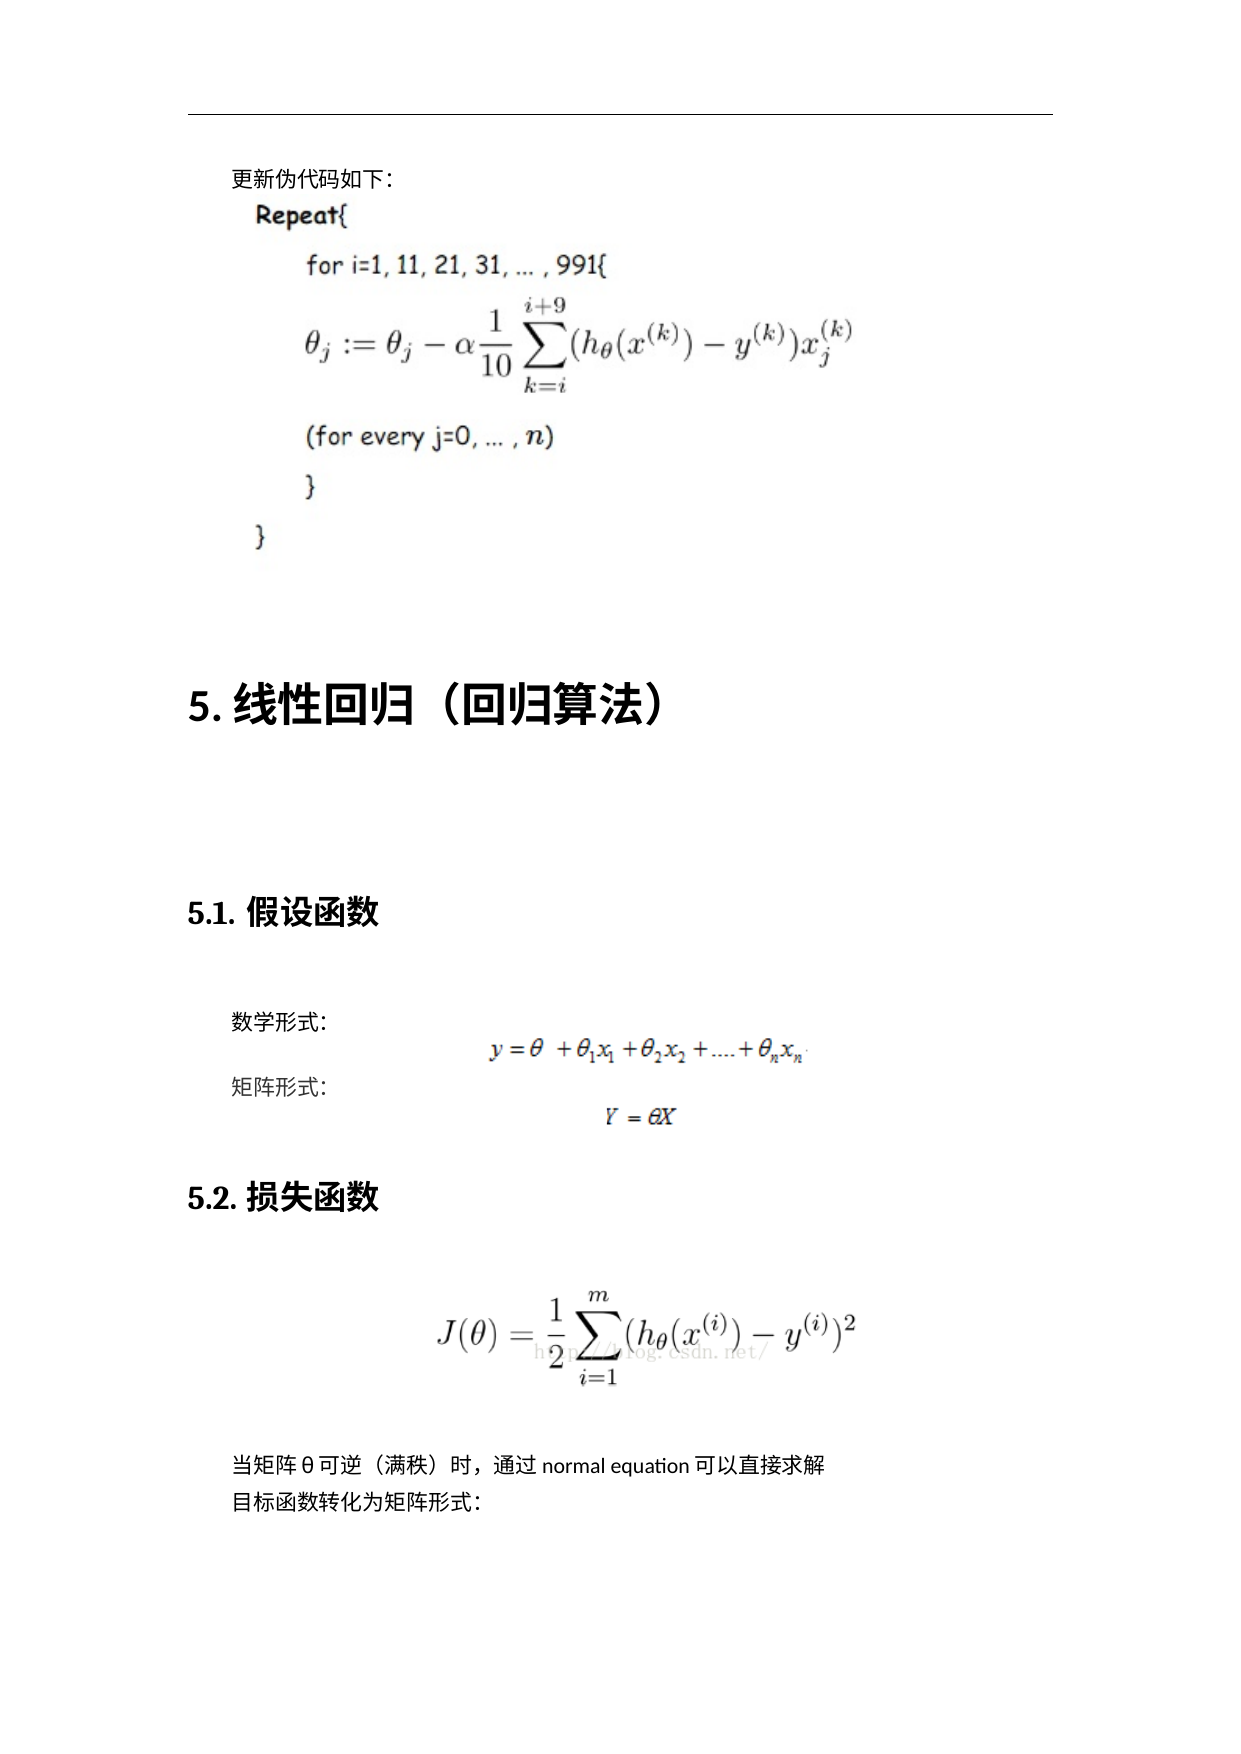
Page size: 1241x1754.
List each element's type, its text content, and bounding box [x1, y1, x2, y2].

text 数学形式： [187, 1005, 1053, 1037]
picture [476, 1037, 808, 1068]
text 目标函数转化为矩阵形式： [187, 1484, 1053, 1517]
subtitle 假设函数 [187, 878, 1053, 943]
picture [606, 1102, 678, 1128]
picture [231, 194, 903, 592]
text 矩阵形式： [187, 1070, 1053, 1102]
subtitle 损失函数 [187, 1162, 1053, 1227]
picture [422, 1289, 862, 1391]
subtitle 线性回归（回归算法） [187, 652, 1053, 750]
text 更新伪代码如下： [187, 162, 1053, 194]
text 当矩阵θ可逆（满秩）时，通过normal equation可以直接求解 [187, 1419, 1053, 1484]
